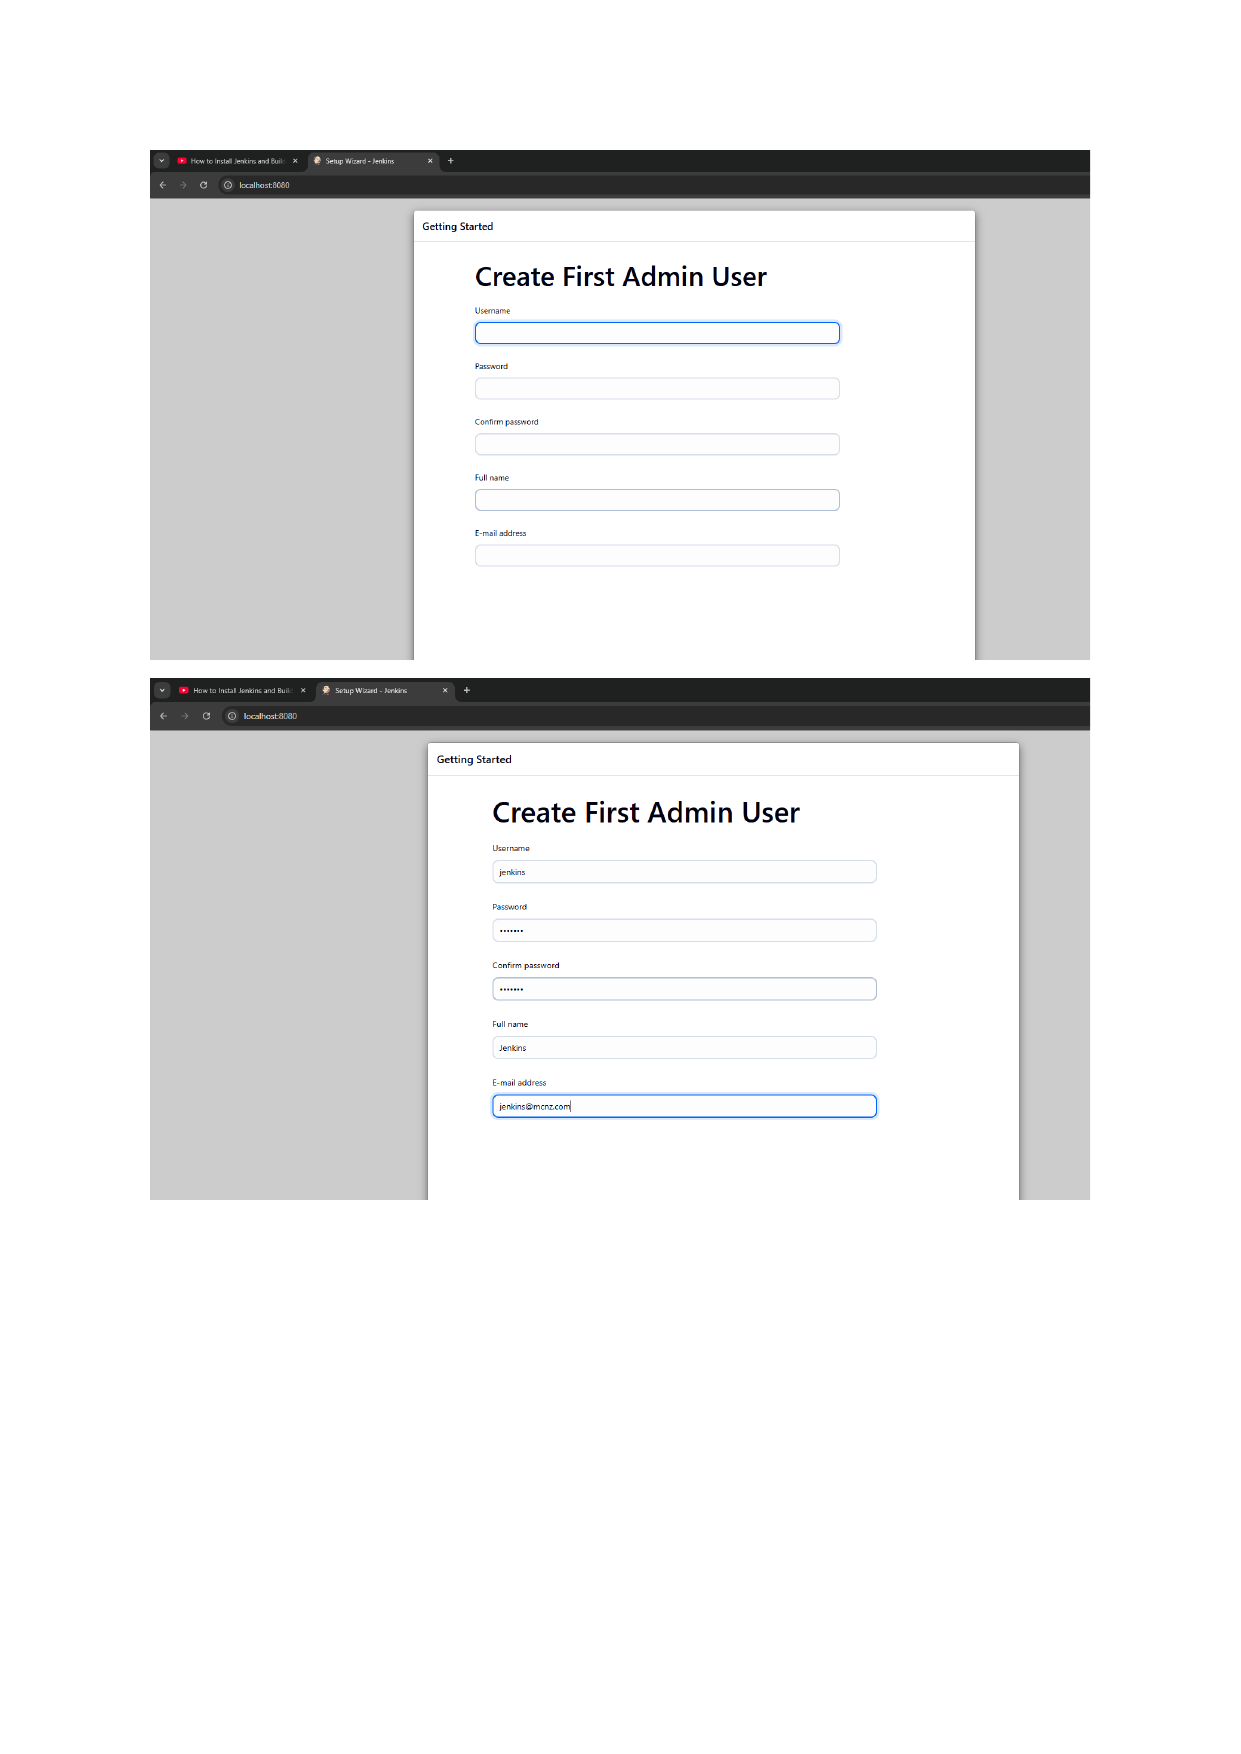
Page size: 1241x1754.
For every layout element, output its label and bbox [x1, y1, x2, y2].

picture [150, 678, 1091, 1200]
picture [150, 150, 1091, 660]
